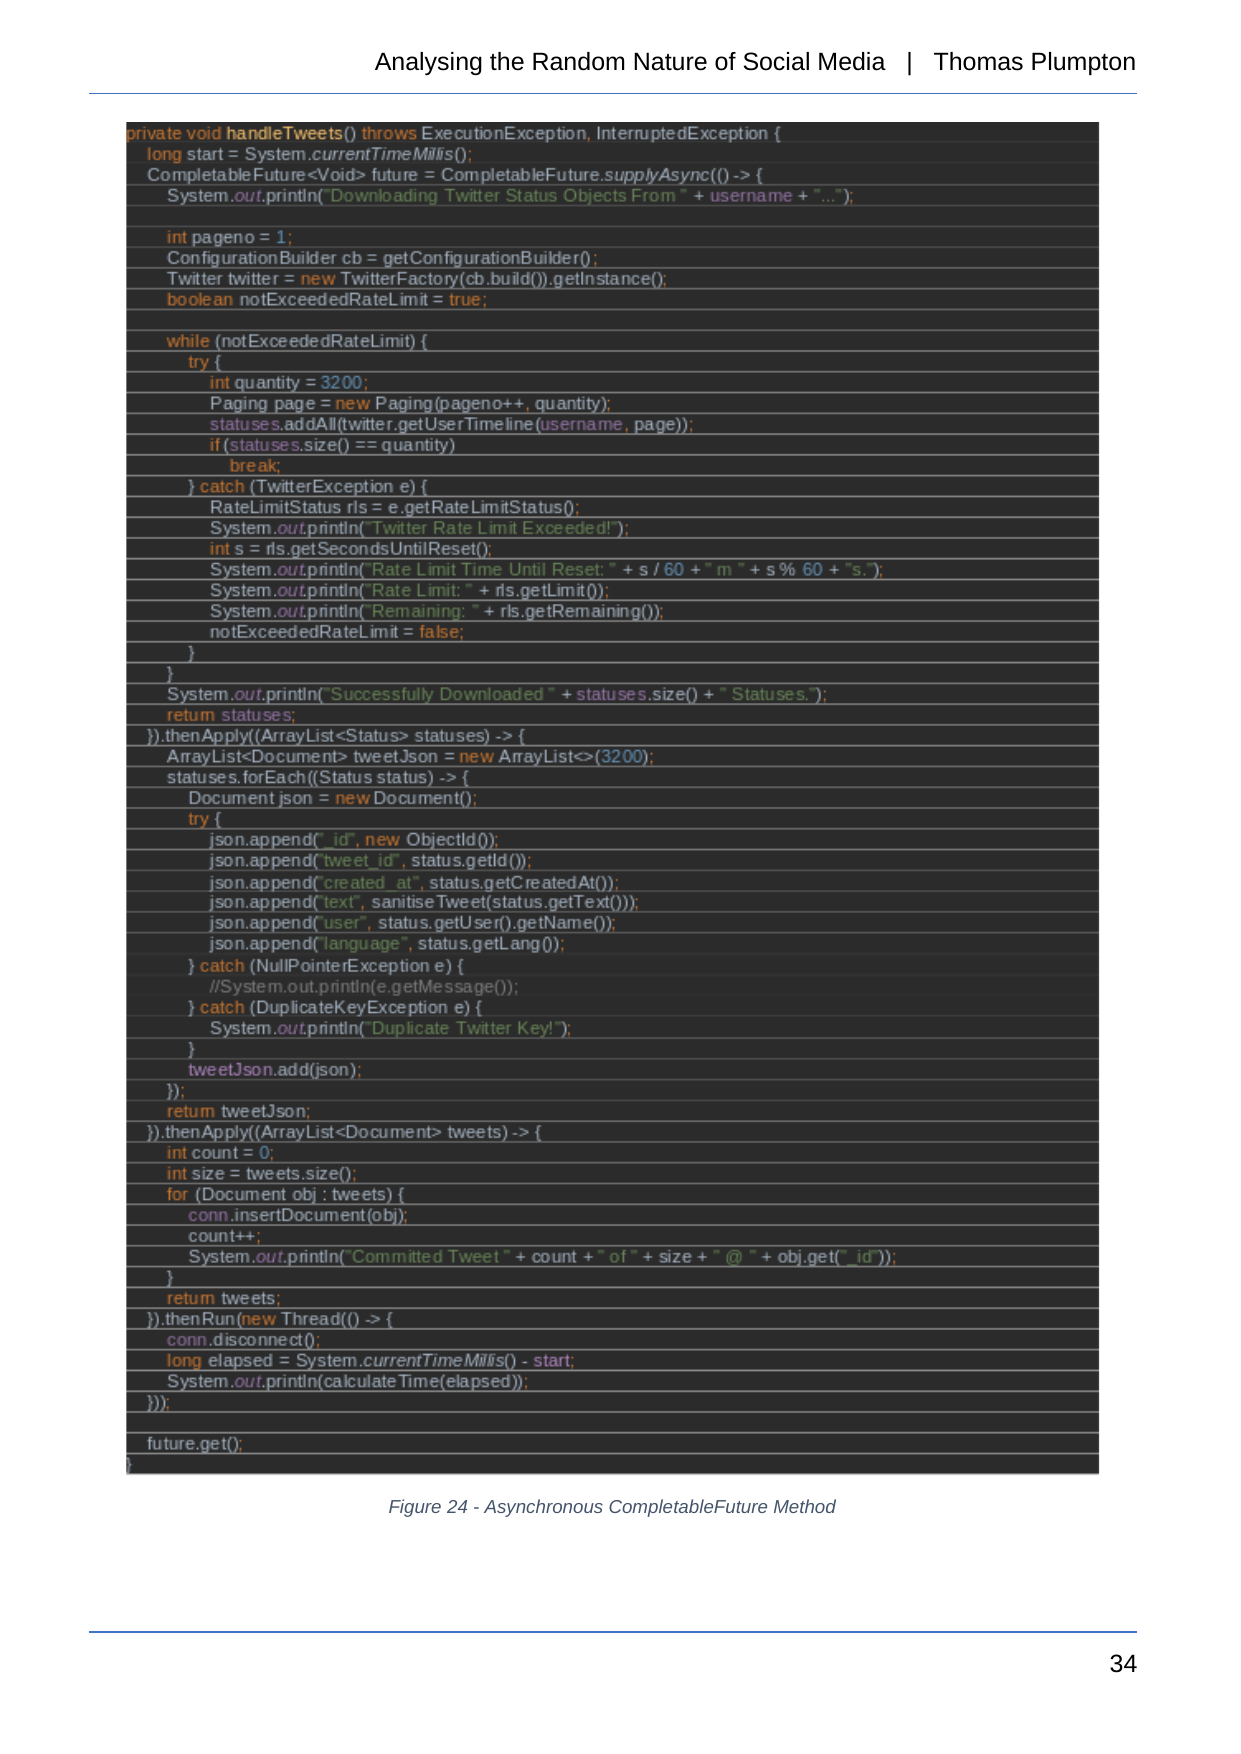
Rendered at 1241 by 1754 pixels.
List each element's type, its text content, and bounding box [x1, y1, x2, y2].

text Figure 24 - Asynchronous CompletableFuture Method [89, 1496, 1137, 1517]
